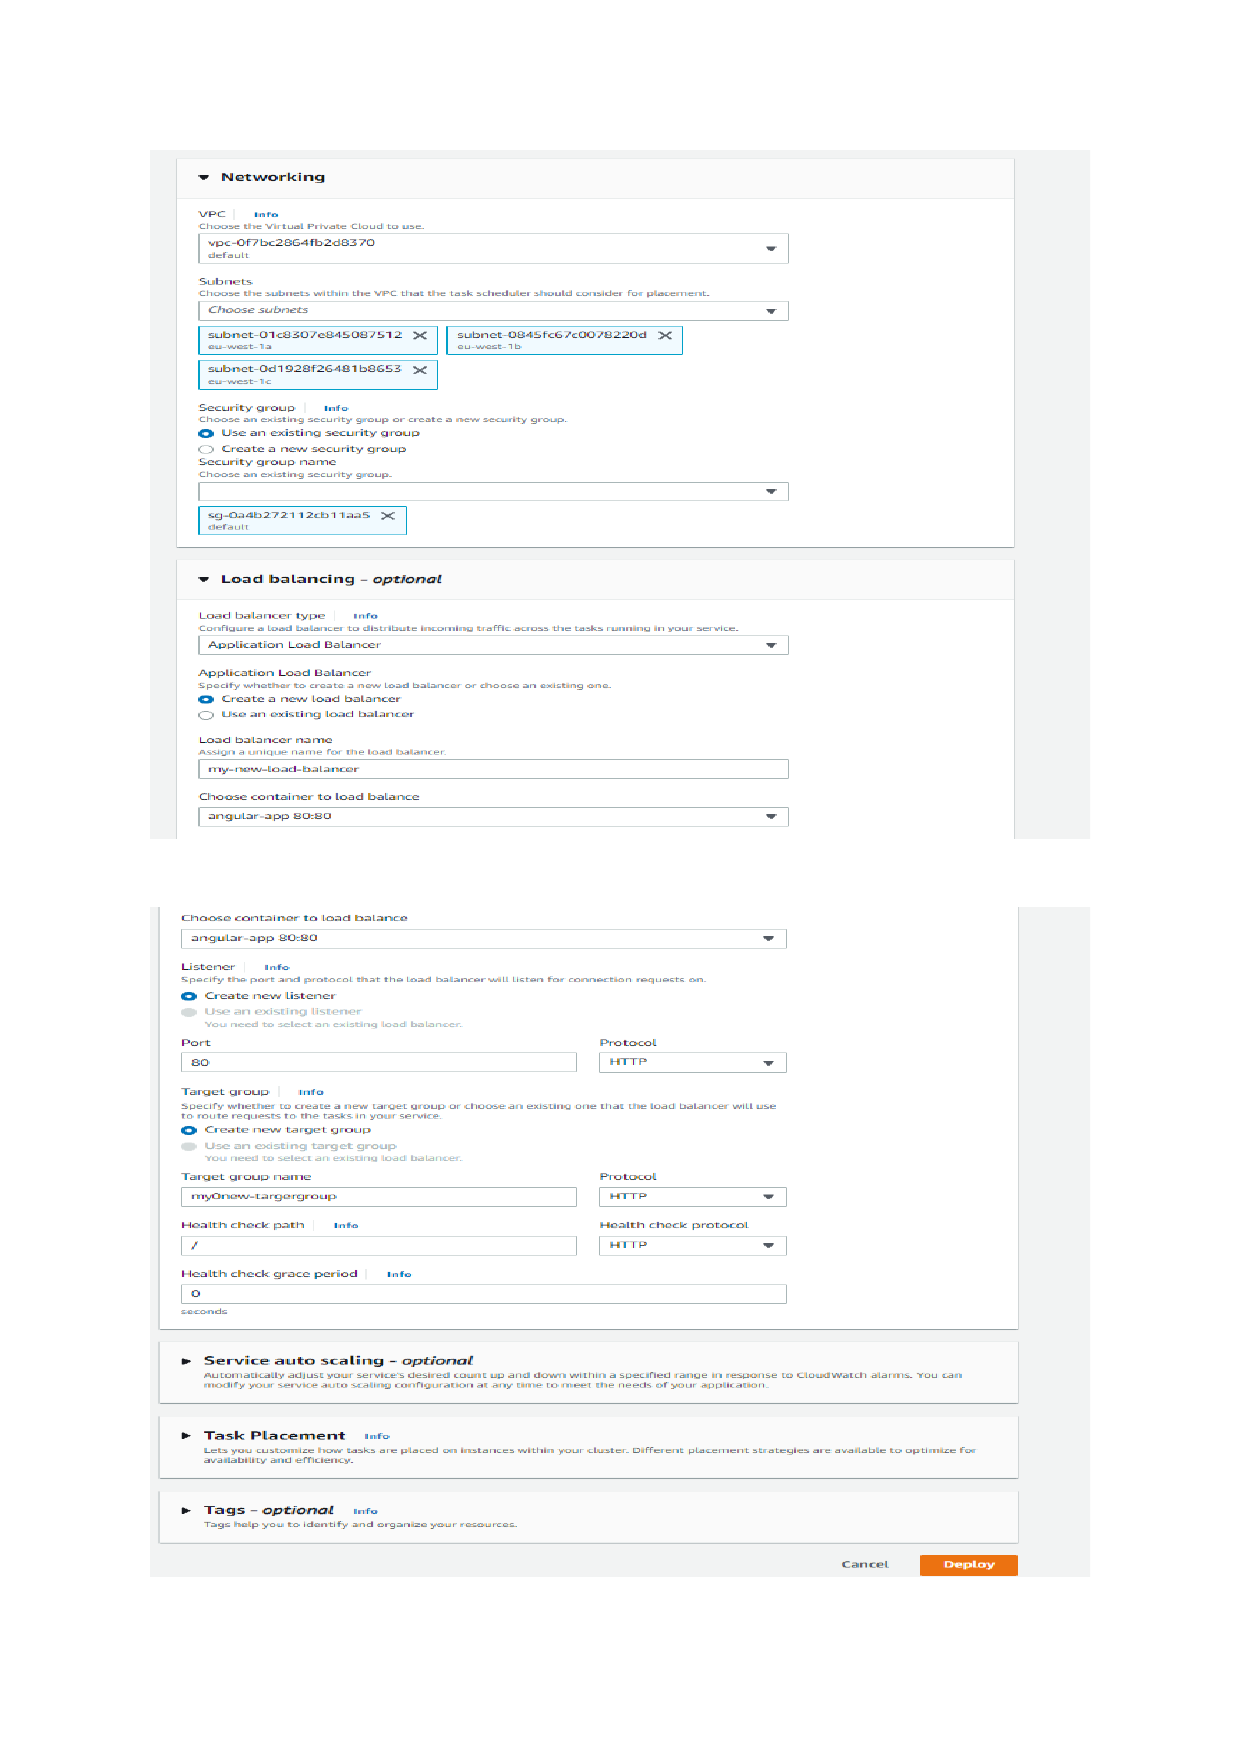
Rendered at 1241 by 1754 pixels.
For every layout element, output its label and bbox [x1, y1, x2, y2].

picture [150, 907, 1091, 1577]
picture [150, 150, 1091, 839]
